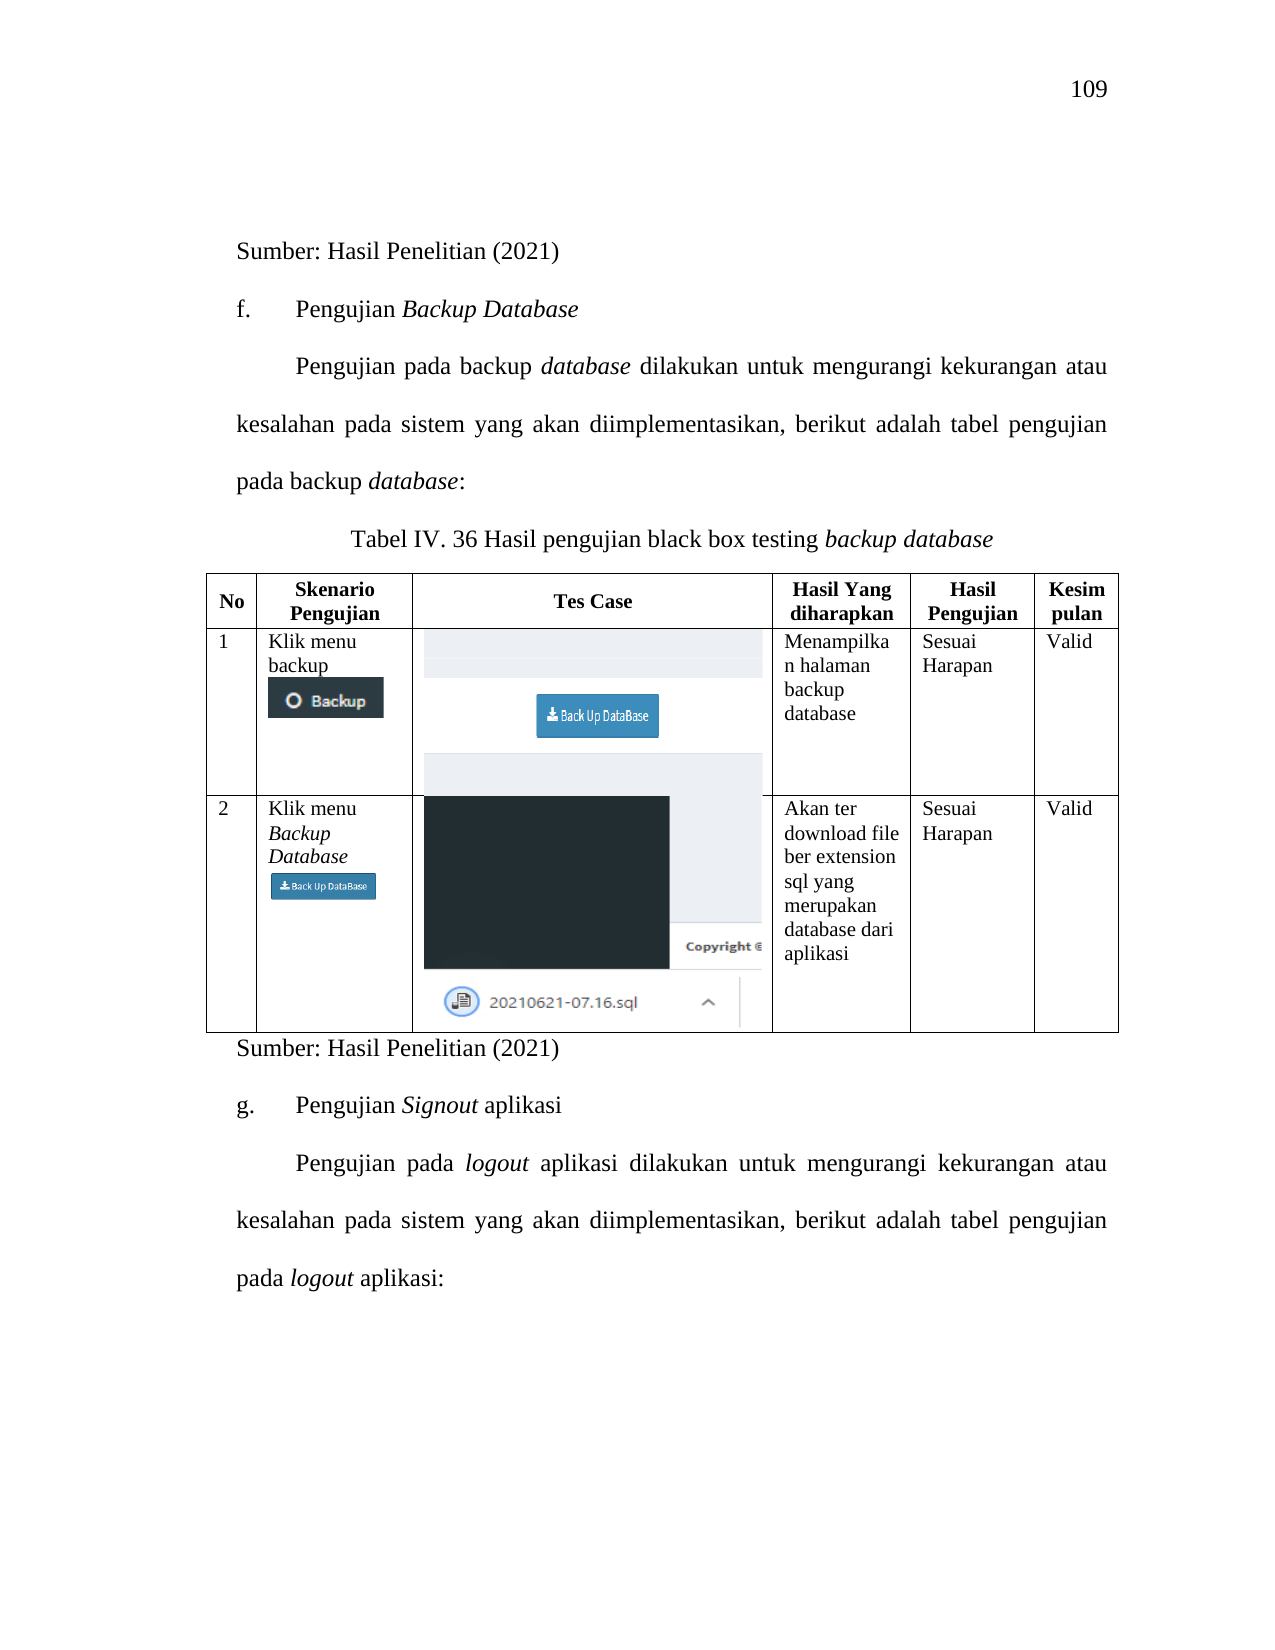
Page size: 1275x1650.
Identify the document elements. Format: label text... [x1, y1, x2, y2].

table_cell Menampilkan halaman backup database [773, 629, 910, 795]
table_cell [762, 796, 772, 1032]
table_cell Valid [1035, 796, 1118, 1032]
table_cell [413, 796, 424, 1032]
table_cell [413, 629, 424, 795]
text Pengujian pada backup database dilakukan untuk mengurangi kekurangan atau kesalahan pada sistem yang akan diimplementasikan, berikut adalah tabel pengujian pada backup database: [236, 351, 1107, 495]
table_cell 2 [207, 796, 256, 1032]
picture [268, 677, 384, 718]
table_header Kesim pulan [1035, 574, 1118, 628]
table_cell Klik menu Backup Database [257, 796, 412, 1032]
table_cell 1 [207, 629, 256, 795]
table_header No [207, 574, 256, 628]
text Sumber: Hasil Penelitian (2021) [236, 236, 1107, 265]
list Pengujian Signout aplikasi [236, 1090, 1107, 1119]
table_header Hasil Yang diharapkan [773, 574, 910, 628]
table_header Hasil Pengujian [911, 574, 1034, 628]
text Sumber: Hasil Penelitian (2021) [236, 1033, 1107, 1062]
text Pengujian pada logout aplikasi dilakukan untuk mengurangi kekurangan atau kesalahan pada sistem yang akan diimplementasikan, berikut adalah tabel pengujian pada logout aplikasi: [236, 1148, 1107, 1292]
table_cell Klik menu backup [257, 629, 412, 795]
table_cell Sesuai Harapan [911, 796, 1034, 1032]
table_cell Akan ter download file ber extension sql yang merupakan database dari aplikasi [773, 796, 910, 1032]
table_cell Valid [1035, 629, 1118, 795]
table_header Skenario Pengujian [257, 574, 412, 628]
table_cell [763, 629, 772, 795]
list Pengujian Backup Database [236, 294, 1107, 322]
table_header Tes Case [413, 574, 772, 628]
picture [268, 868, 378, 902]
picture [424, 629, 763, 1032]
table_cell Sesuai Harapan [911, 629, 1034, 795]
